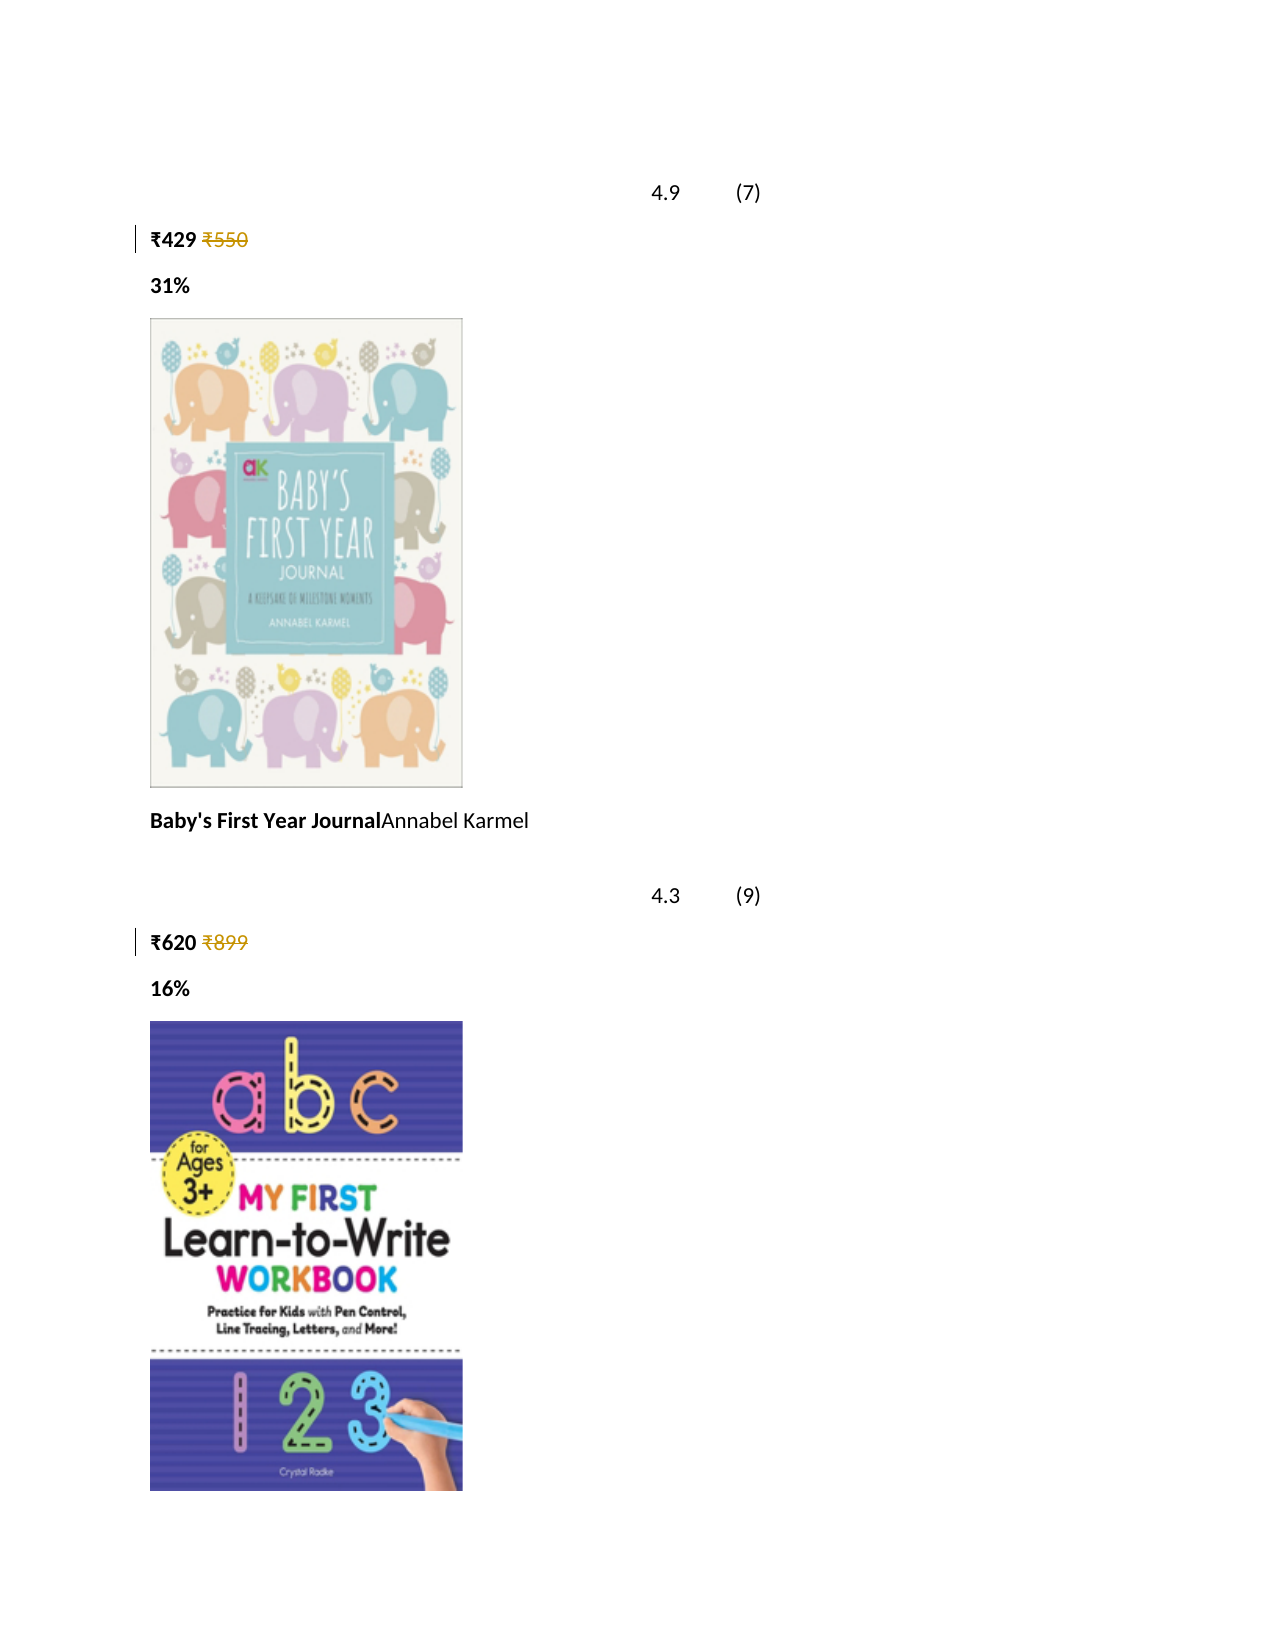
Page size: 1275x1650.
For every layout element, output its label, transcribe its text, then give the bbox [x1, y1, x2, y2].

text ₹620 [150, 928, 1125, 956]
picture [150, 1021, 463, 1491]
text 4.9 (7) [150, 150, 1125, 206]
text 16% [150, 974, 1125, 1002]
text 4.3 (9) [150, 853, 1125, 909]
text Baby's First Year JournalAnnabel Karmel [150, 806, 1125, 834]
text 31% [150, 272, 1125, 299]
picture [150, 318, 463, 788]
text ₹429 [150, 225, 1125, 253]
